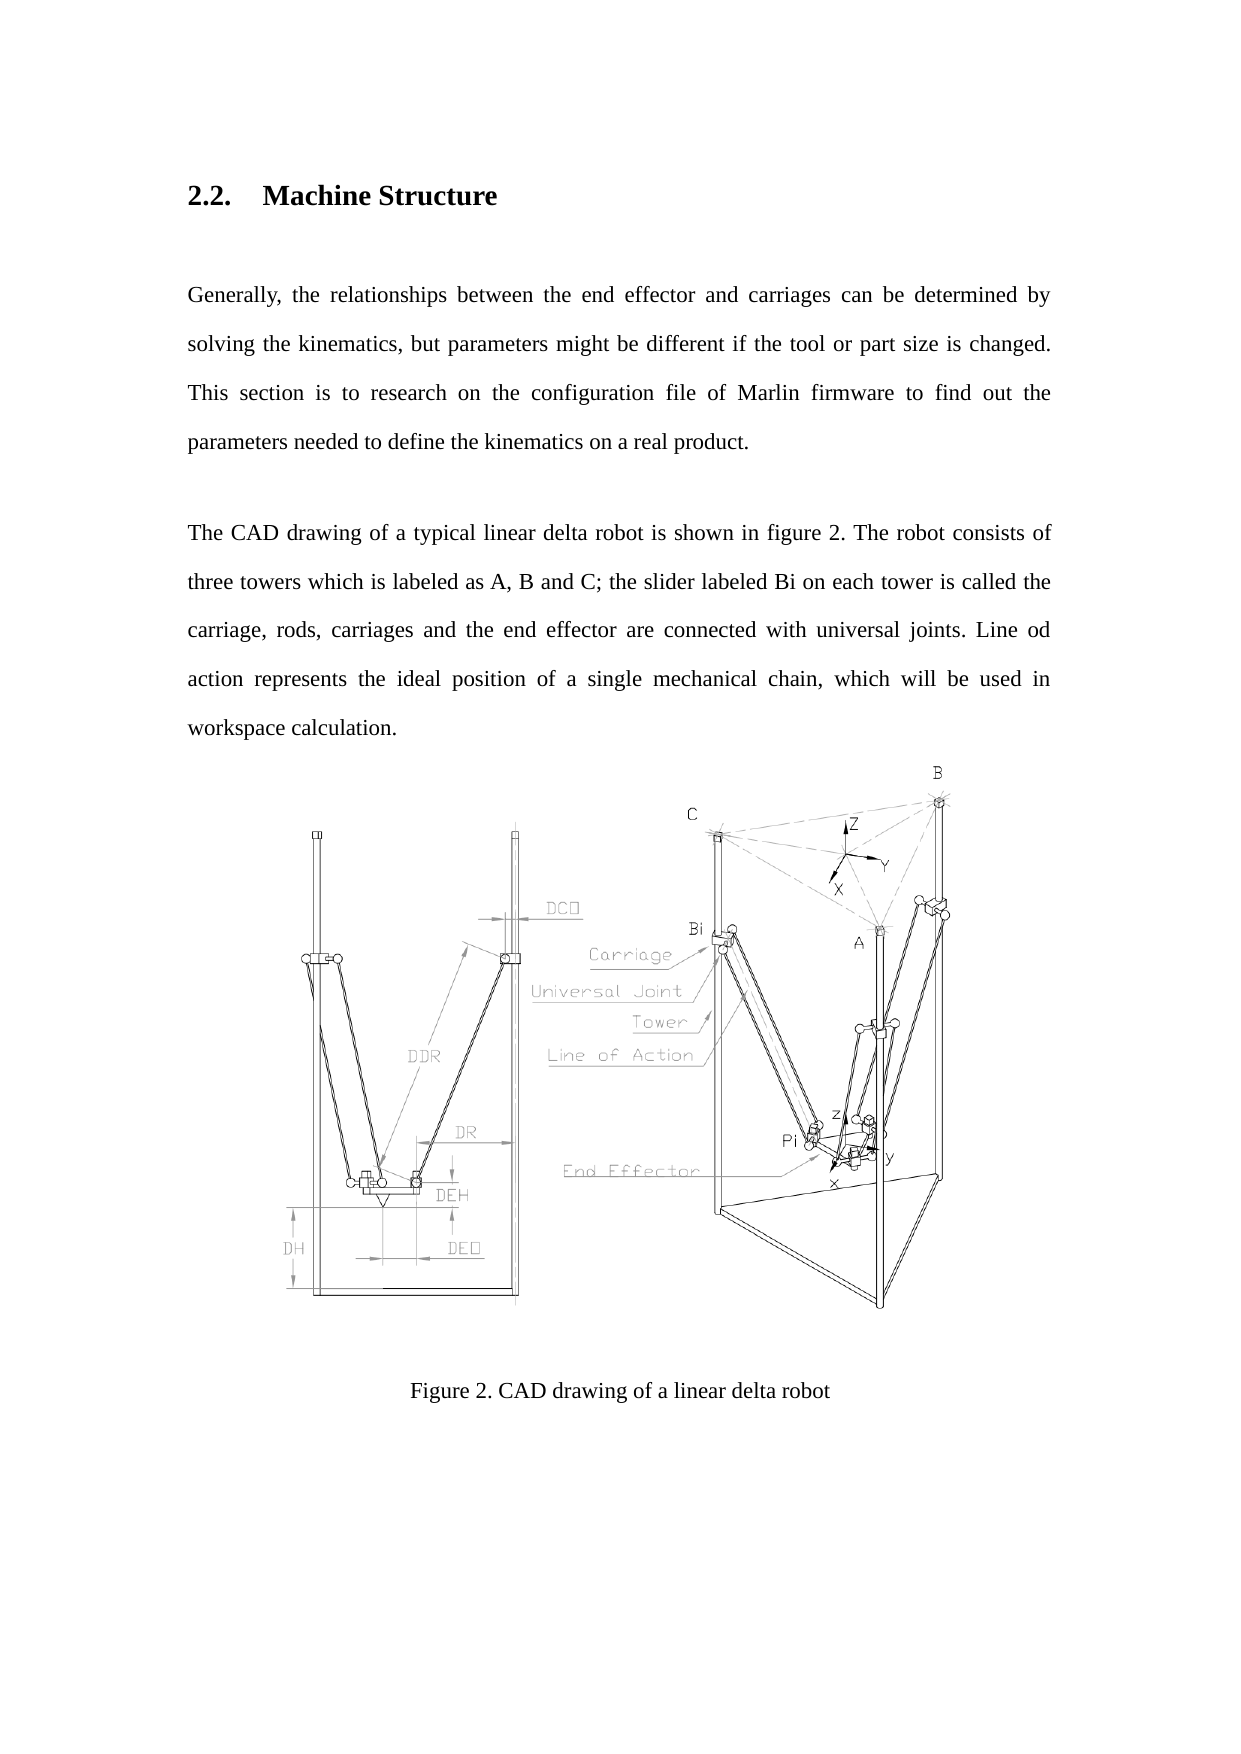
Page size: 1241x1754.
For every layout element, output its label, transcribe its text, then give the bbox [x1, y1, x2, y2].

text The CAD drawing of a typical linear delta robot is shown in figure 2. The robot consists of three towers which is labeled as A, B and C; the slider labeled Bi on each tower is called the carriage, rods, carriages and the end effector are connected with universal joints. Line od action represents the ideal position of a single mechanical chain, which will be used in workspace calculation. [187, 516, 1053, 743]
text Figure 2. CAD drawing of a linear delta robot [187, 1374, 1053, 1407]
picture [274, 756, 966, 1315]
subtitle Machine Structure [187, 162, 1053, 227]
text Generally, the relationships between the end effector and carriages can be determined by solving the kinematics, but parameters might be different if the tool or part size is changed. This section is to research on the configuration file of Marlin firmware to find out the parameters needed to define the kinematics on a real product. [187, 278, 1053, 457]
